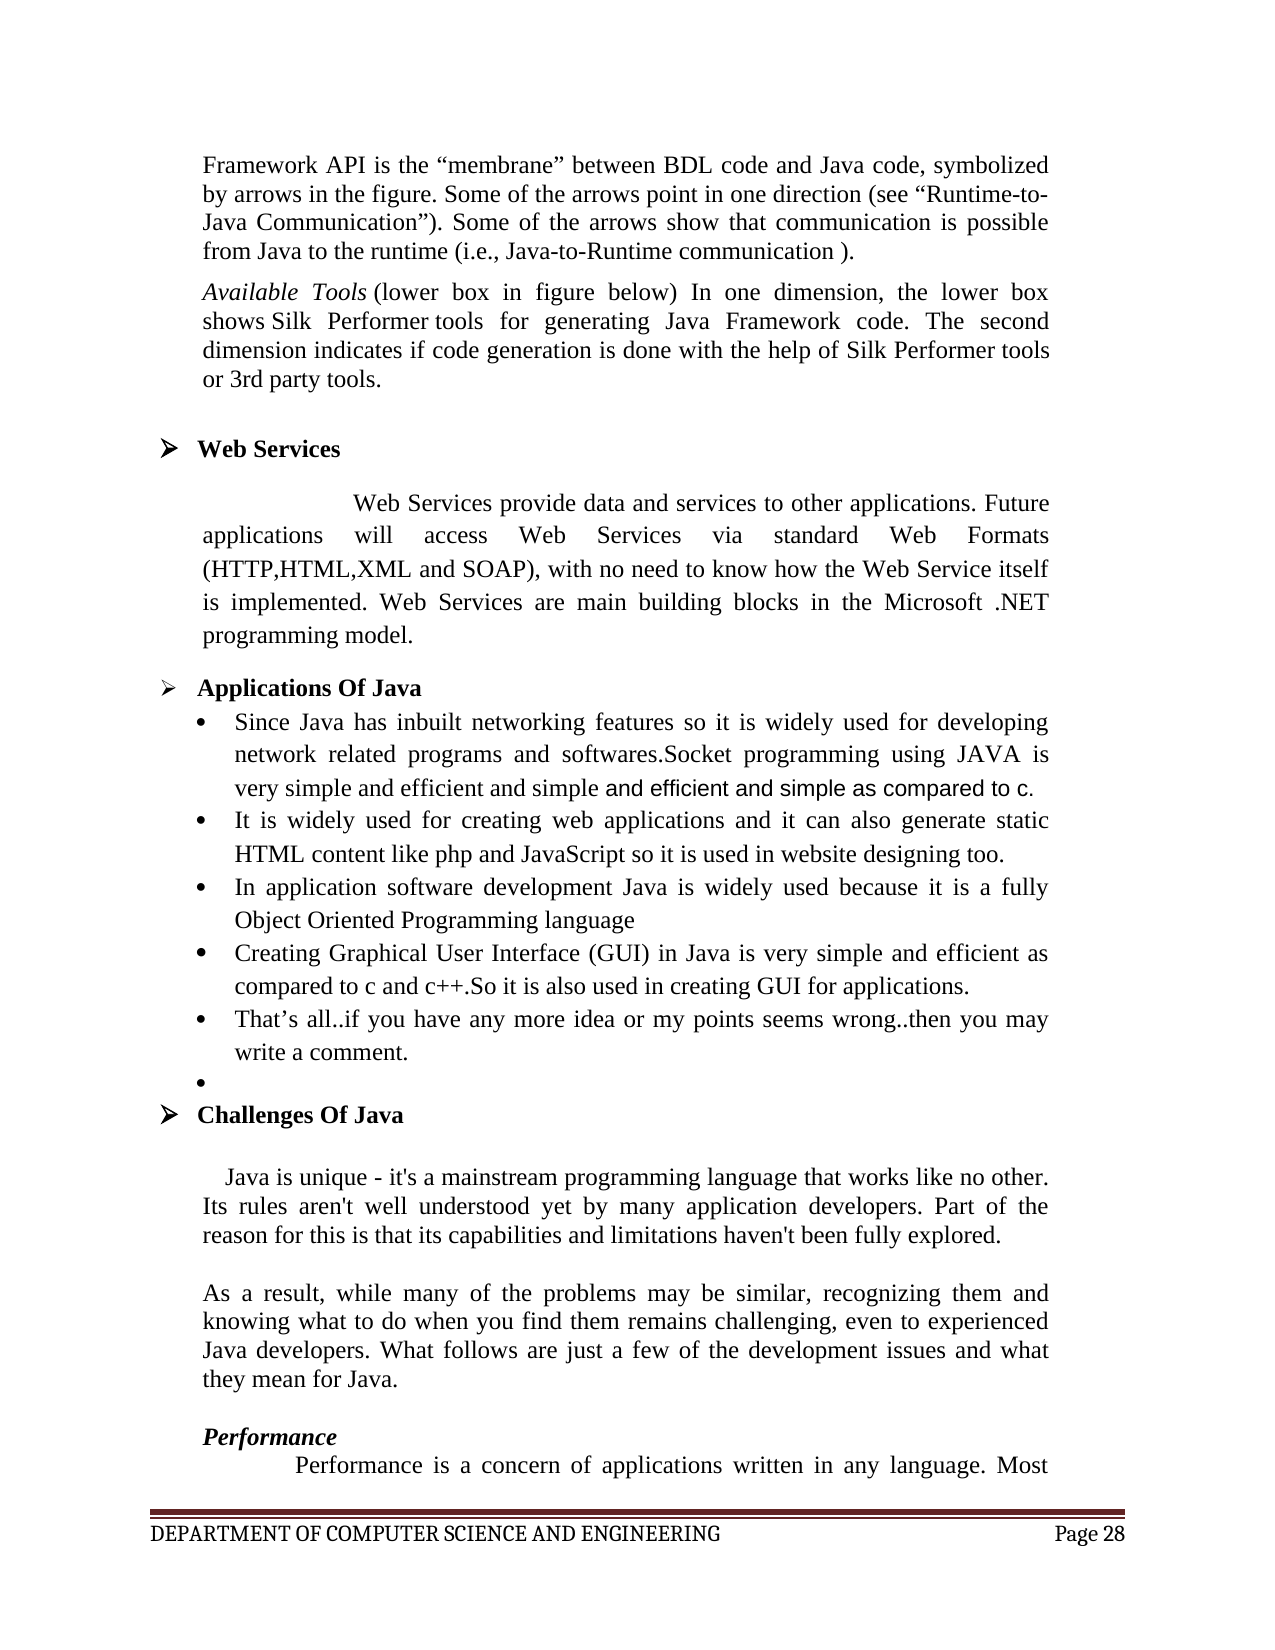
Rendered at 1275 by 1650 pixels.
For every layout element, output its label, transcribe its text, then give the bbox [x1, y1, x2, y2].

text Java is unique - it's a mainstream programming language that works like no other. Its rules aren't well understood yet by many application developers. Part of the reason for this is that its capabilities and limitations haven't been fully explored. [202, 1162, 1050, 1248]
text Web Services provide data and services to other applications. Future applications will access Web Services via standard Web Formats (HTTP,HTML,XML and SOAP), with no need to know how the Web Service itself is implemented. Web Services are main building blocks in the Microsoft .NET programming model. [202, 488, 1050, 648]
list Since Java has inbuilt networking features so it is widely used for developing network related programs and softwares.Socket programming using JAVA is very simple and efficient and simple and efficient and simple as compared to c. [197, 707, 1050, 801]
list That’s all..if you have any more idea or my points seems wrong..then you may write a comment. [197, 1004, 1050, 1066]
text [202, 1422, 1050, 1479]
list In application software development Java is widely used because it is a fully Object Oriented Programming language [197, 872, 1050, 933]
list Challenges Of Java [159, 1100, 1050, 1129]
list Web Services [159, 434, 1050, 462]
text Available Tools (lower box in figure below) In one dimension, the lower box shows Silk Performer tools for generating Java Framework code. The second dimension indicates if code generation is done with the help of Silk Performer tools or 3rd party tools. [202, 277, 1050, 392]
list It is widely used for creating web applications and it can also generate static HTML content like php and JavaScript so it is used in website designing too. [197, 806, 1050, 867]
list Creating Graphical User Interface (GUI) in Java is very simple and efficient as compared to c and c++.So it is also used in creating GUI for applications. [197, 938, 1050, 999]
text As a result, while many of the problems may be similar, recognizing them and knowing what to do when you find them remains challenging, even to experienced Java developers. What follows are just a few of the development issues and what they mean for Java. [202, 1278, 1050, 1393]
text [202, 150, 1050, 265]
list Applications Of Java [159, 673, 1050, 702]
